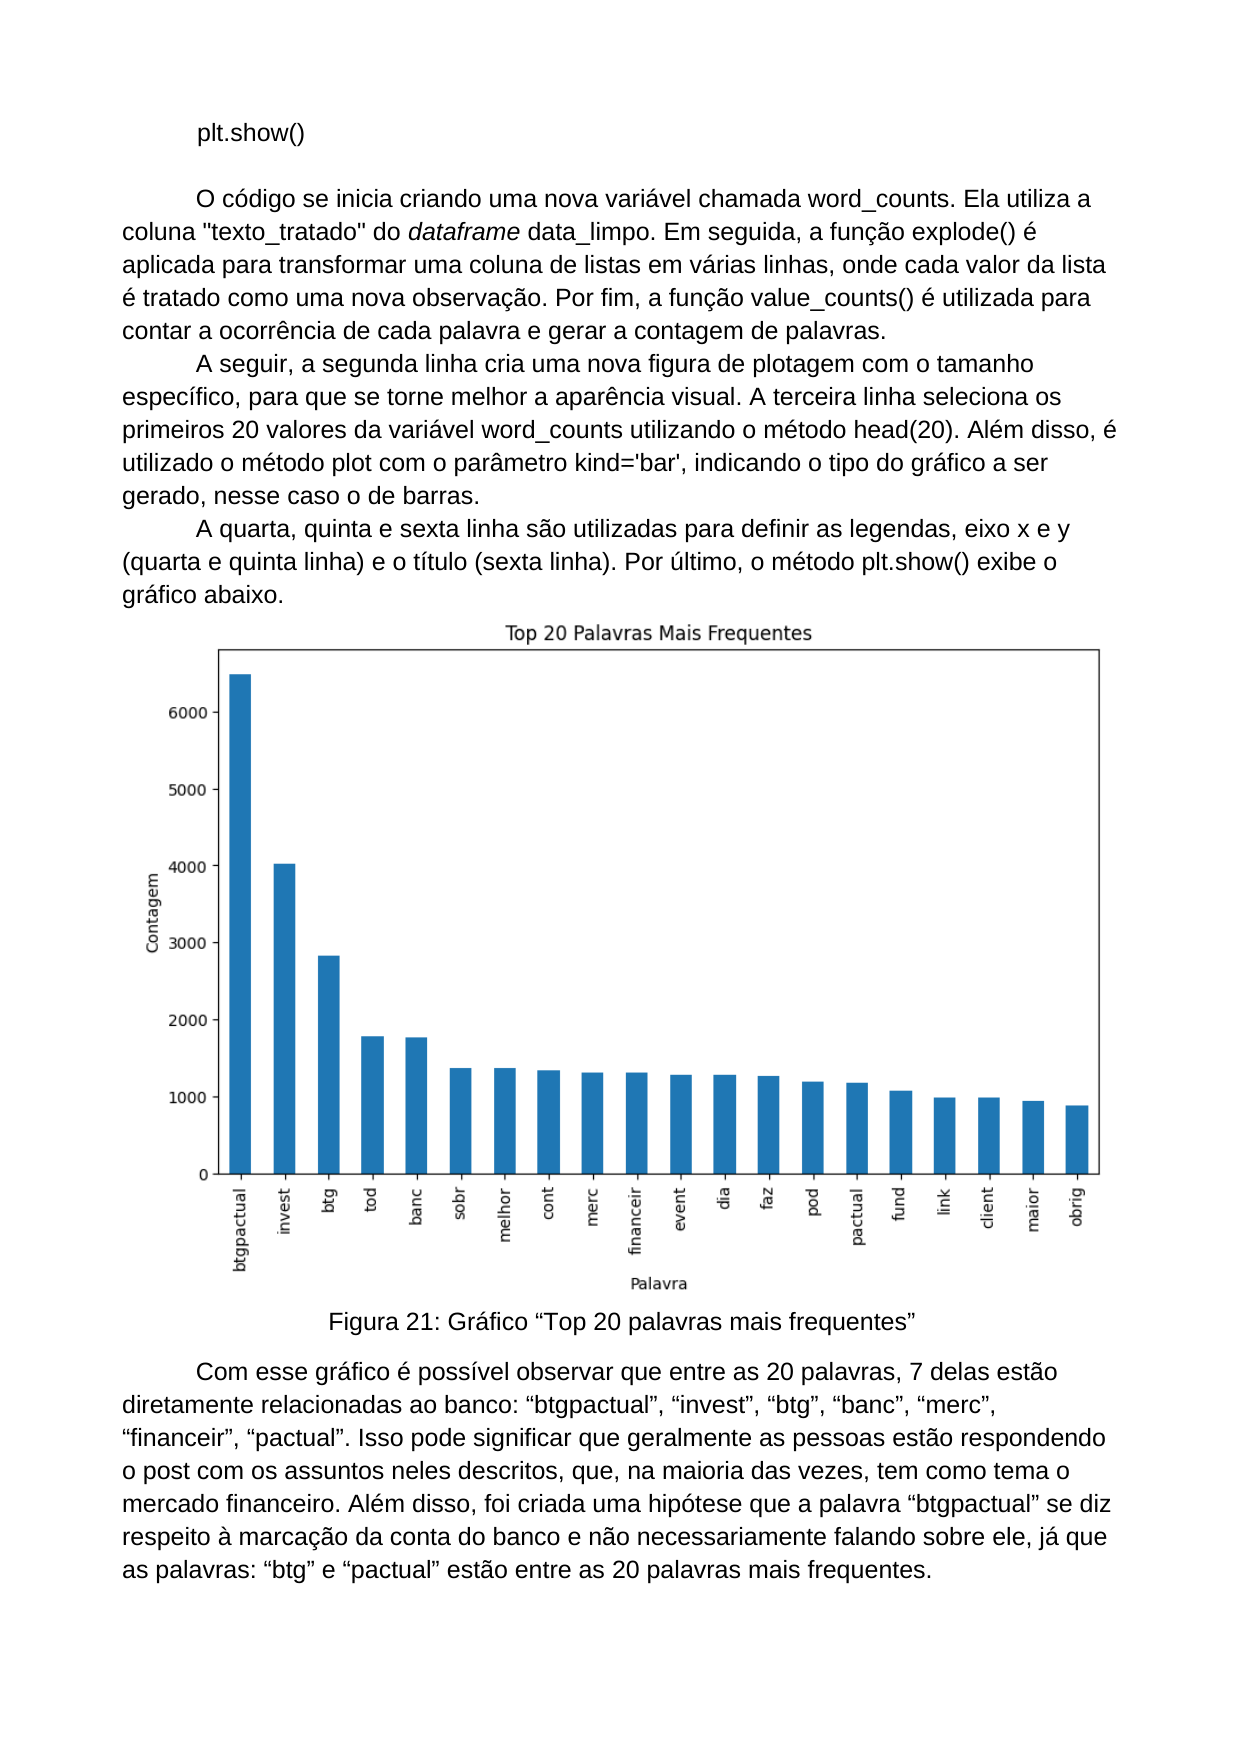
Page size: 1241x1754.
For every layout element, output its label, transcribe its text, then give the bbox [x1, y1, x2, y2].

text A quarta, quinta e sexta linha são utilizadas para definir as legendas, eixo x e y (quarta e quinta linha) e o título (sexta linha). Por último, o método plt.show() exibe o gráfico abaixo. [122, 514, 1122, 609]
picture [134, 613, 1110, 1303]
text Com esse gráfico é possível observar que entre as 20 palavras, 7 delas estão diretamente relacionadas ao banco: “btgpactual”, “invest”, “btg”, “banc”, “merc”, “financeir”, “pactual”. Isso pode significar que geralmente as pessoas estão respondendo o post com os assuntos neles descritos, que, na maioria das vezes, tem como tema o mercado financeiro. Além disso, foi criada uma hipótese que a palavra “btgpactual” se diz respeito à marcação da conta do banco e não necessariamente falando sobre ele, já que as palavras: “btg” e “pactual” estão entre as 20 palavras mais frequentes. [122, 1357, 1122, 1584]
text O código se inicia criando uma nova variável chamada word_counts. Ela utiliza a coluna "texto_tratado" do dataframe data_limpo. Em seguida, a função explode() é aplicada para transformar uma coluna de listas em várias linhas, onde cada valor da lista é tratado como uma nova observação. Por fim, a função value_counts() é utilizada para contar a ocorrência de cada palavra e gerar a contagem de palavras. [122, 184, 1122, 345]
text plt.show() [197, 118, 1122, 147]
text A seguir, a segunda linha cria uma nova figura de plotagem com o tamanho específico, para que se torne melhor a aparência visual. A terceira linha seleciona os primeiros 20 valores da variável word_counts utilizando o método head(20). Além disso, é utilizado o método plot com o parâmetro kind='bar', indicando o tipo do gráfico a ser gerado, nesse caso o de barras. [122, 349, 1122, 510]
text Figura 21: Gráfico “Top 20 palavras mais frequentes” [122, 1307, 1122, 1336]
